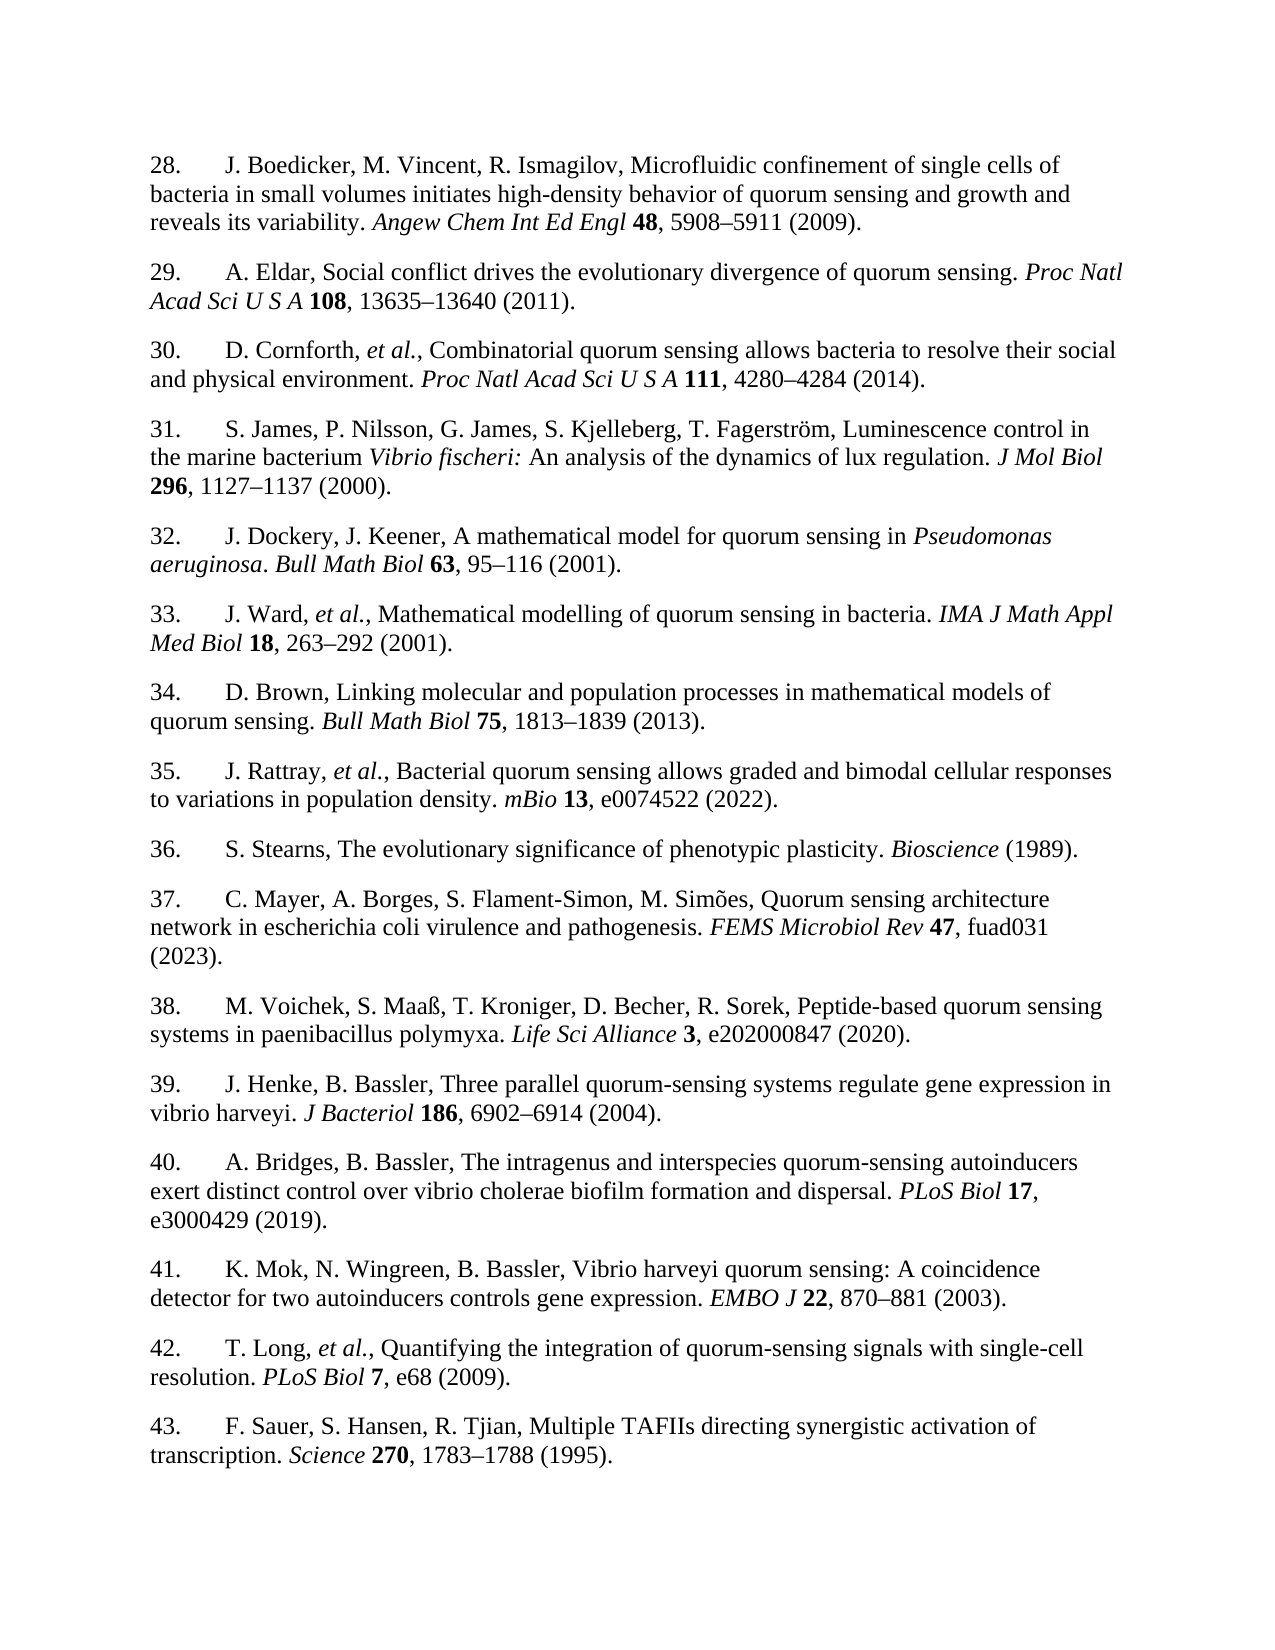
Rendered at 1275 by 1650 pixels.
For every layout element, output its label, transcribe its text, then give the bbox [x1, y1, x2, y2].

text 42. T. Long, et al., Quantifying the integration of quorum-sensing signals with single-cell resolution. PLoS Biol 7, e68 (2009). [150, 1333, 1125, 1390]
text 36. S. Stearns, The evolutionary significance of phenotypic plasticity. Bioscience (1989). [150, 834, 1125, 863]
text 34. D. Brown, Linking molecular and population processes in mathematical models of quorum sensing. Bull Math Biol 75, 1813–1839 (2013). [150, 677, 1125, 735]
text 28. J. Boedicker, M. Vincent, R. Ismagilov, Microfluidic confinement of single cells of bacteria in small volumes initiates high-density behavior of quorum sensing and growth and reveals its variability. Angew Chem Int Ed Engl 48, 5908–5911 (2009). [150, 150, 1125, 236]
text 32. J. Dockery, J. Keener, A mathematical model for quorum sensing in Pseudomonas aeruginosa. Bull Math Biol 63, 95–116 (2001). [150, 521, 1125, 578]
text 31. S. James, P. Nilsson, G. James, S. Kjelleberg, T. Fagerström, Luminescence control in the marine bacterium Vibrio fischeri: An analysis of the dynamics of lux regulation. J Mol Biol 296, 1127–1137 (2000). [150, 414, 1125, 500]
text 29. A. Eldar, Social conflict drives the evolutionary divergence of quorum sensing. Proc Natl Acad Sci U S A 108, 13635–13640 (2011). [150, 257, 1125, 314]
text 41. K. Mok, N. Wingreen, B. Bassler, Vibrio harveyi quorum sensing: A coincidence detector for two autoinducers controls gene expression. EMBO J 22, 870–881 (2003). [150, 1254, 1125, 1312]
text 43. F. Sauer, S. Hansen, R. Tjian, Multiple TAFIIs directing synergistic activation of transcription. Science 270, 1783–1788 (1995). [150, 1411, 1125, 1469]
text 30. D. Cornforth, et al., Combinatorial quorum sensing allows bacteria to resolve their social and physical environment. Proc Natl Acad Sci U S A 111, 4280–4284 (2014). [150, 335, 1125, 393]
text 37. C. Mayer, A. Borges, S. Flament-Simon, M. Simões, Quorum sensing architecture network in escherichia coli virulence and pathogenesis. FEMS Microbiol Rev 47, fuad031 (2023). [150, 884, 1125, 970]
text 38. M. Voichek, S. Maaß, T. Kroniger, D. Becher, R. Sorek, Peptide-based quorum sensing systems in paenibacillus polymyxa. Life Sci Alliance 3, e202000847 (2020). [150, 991, 1125, 1048]
text 40. A. Bridges, B. Bassler, The intragenus and interspecies quorum-sensing autoinducers exert distinct control over vibrio cholerae biofilm formation and dispersal. PLoS Biol 17, e3000429 (2019). [150, 1147, 1125, 1234]
text 35. J. Rattray, et al., Bacterial quorum sensing allows graded and bimodal cellular responses to variations in population density. mBio 13, e0074522 (2022). [150, 756, 1125, 813]
text 39. J. Henke, B. Bassler, Three parallel quorum-sensing systems regulate gene expression in vibrio harveyi. J Bacteriol 186, 6902–6914 (2004). [150, 1069, 1125, 1127]
text 33. J. Ward, et al., Mathematical modelling of quorum sensing in bacteria. IMA J Math Appl Med Biol 18, 263–292 (2001). [150, 599, 1125, 657]
